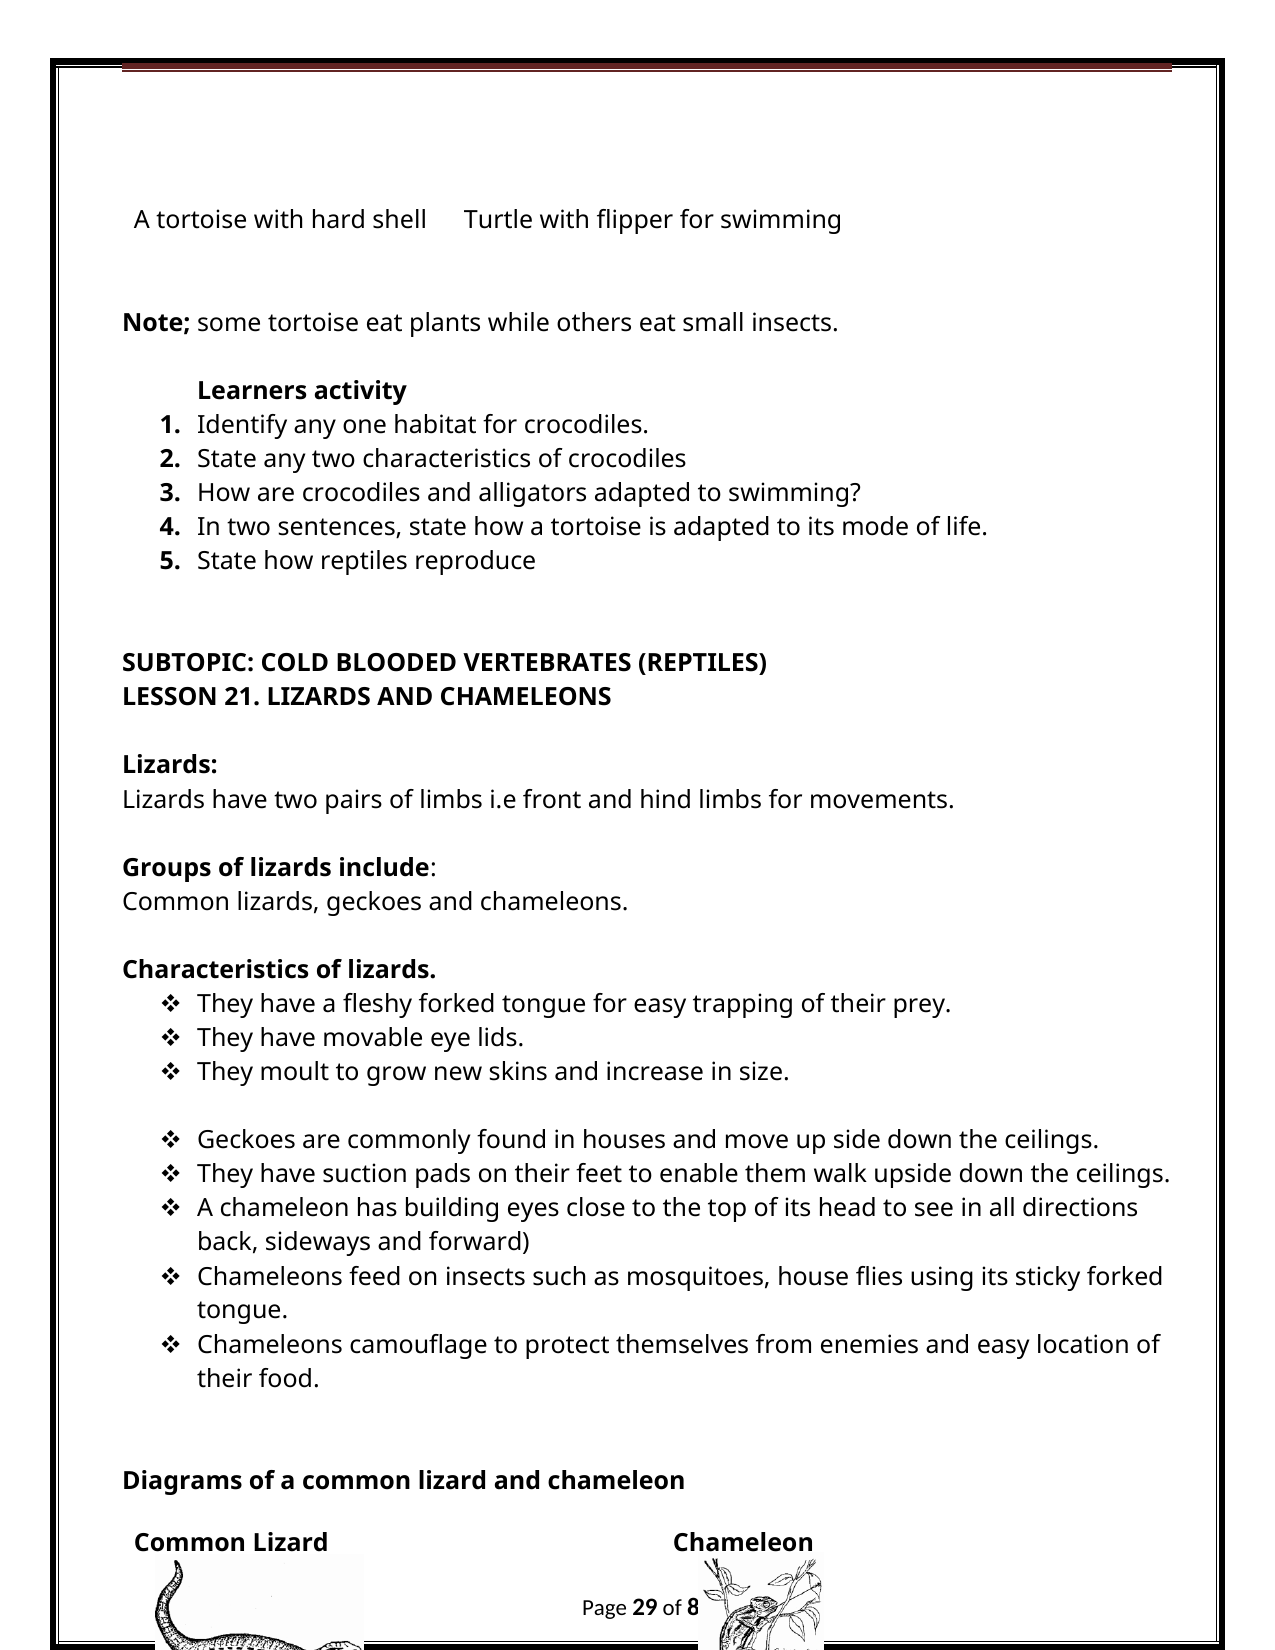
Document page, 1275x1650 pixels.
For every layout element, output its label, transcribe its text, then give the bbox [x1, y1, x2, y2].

list Learners activity [197, 372, 1172, 407]
text Common lizards, geckoes and chameleons. [122, 883, 1172, 917]
list They have movable eye lids. [159, 1020, 1172, 1054]
text Diagrams of a common lizard and chameleon [122, 1462, 1172, 1497]
list They moult to grow new skins and increase in size. [159, 1054, 1172, 1088]
list State any two characteristics of crocodiles [159, 441, 1172, 475]
list They have a fleshy forked tongue for easy trapping of their prey. [159, 986, 1172, 1020]
text LESSON 21. LIZARDS AND CHAMELEONS [122, 679, 1172, 713]
text Lizards have two pairs of limbs i.e front and hind limbs for movements. [122, 781, 1172, 815]
list A chameleon has building eyes close to the top of its head to see in all directions back, sideways and forward) [159, 1190, 1172, 1258]
text Characteristics of lizards. [122, 952, 1172, 986]
list Identify any one habitat for crocodiles. [159, 407, 1172, 441]
list Chameleons feed on insects such as mosquitoes, house flies using its sticky forked tongue. [159, 1258, 1172, 1326]
text Groups of lizards include: [122, 849, 1172, 883]
text Common Lizard Chameleon [134, 1524, 1172, 1559]
list How are crocodiles and alligators adapted to swimming? [159, 475, 1172, 509]
text Note; some tortoise eat plants while others eat small insects. [122, 304, 1172, 338]
list In two sentences, state how a tortoise is adapted to its mode of life. [159, 509, 1172, 543]
text SUBTOPIC: COLD BLOODED VERTEBRATES (REPTILES) [122, 645, 1172, 679]
text A tortoise with hard shell Turtle with flipper for swimming [134, 202, 1172, 236]
list They have suction pads on their feet to enable them walk upside down the ceilings. [159, 1156, 1172, 1190]
picture [698, 1552, 824, 1650]
list Chameleons camouflage to protect themselves from enemies and easy location of their food. [159, 1326, 1172, 1394]
picture [155, 1554, 364, 1650]
list State how reptiles reproduce [159, 543, 1172, 577]
list Geckoes are commonly found in houses and move up side down the ceilings. [159, 1122, 1172, 1156]
text Lizards: [122, 747, 1172, 781]
